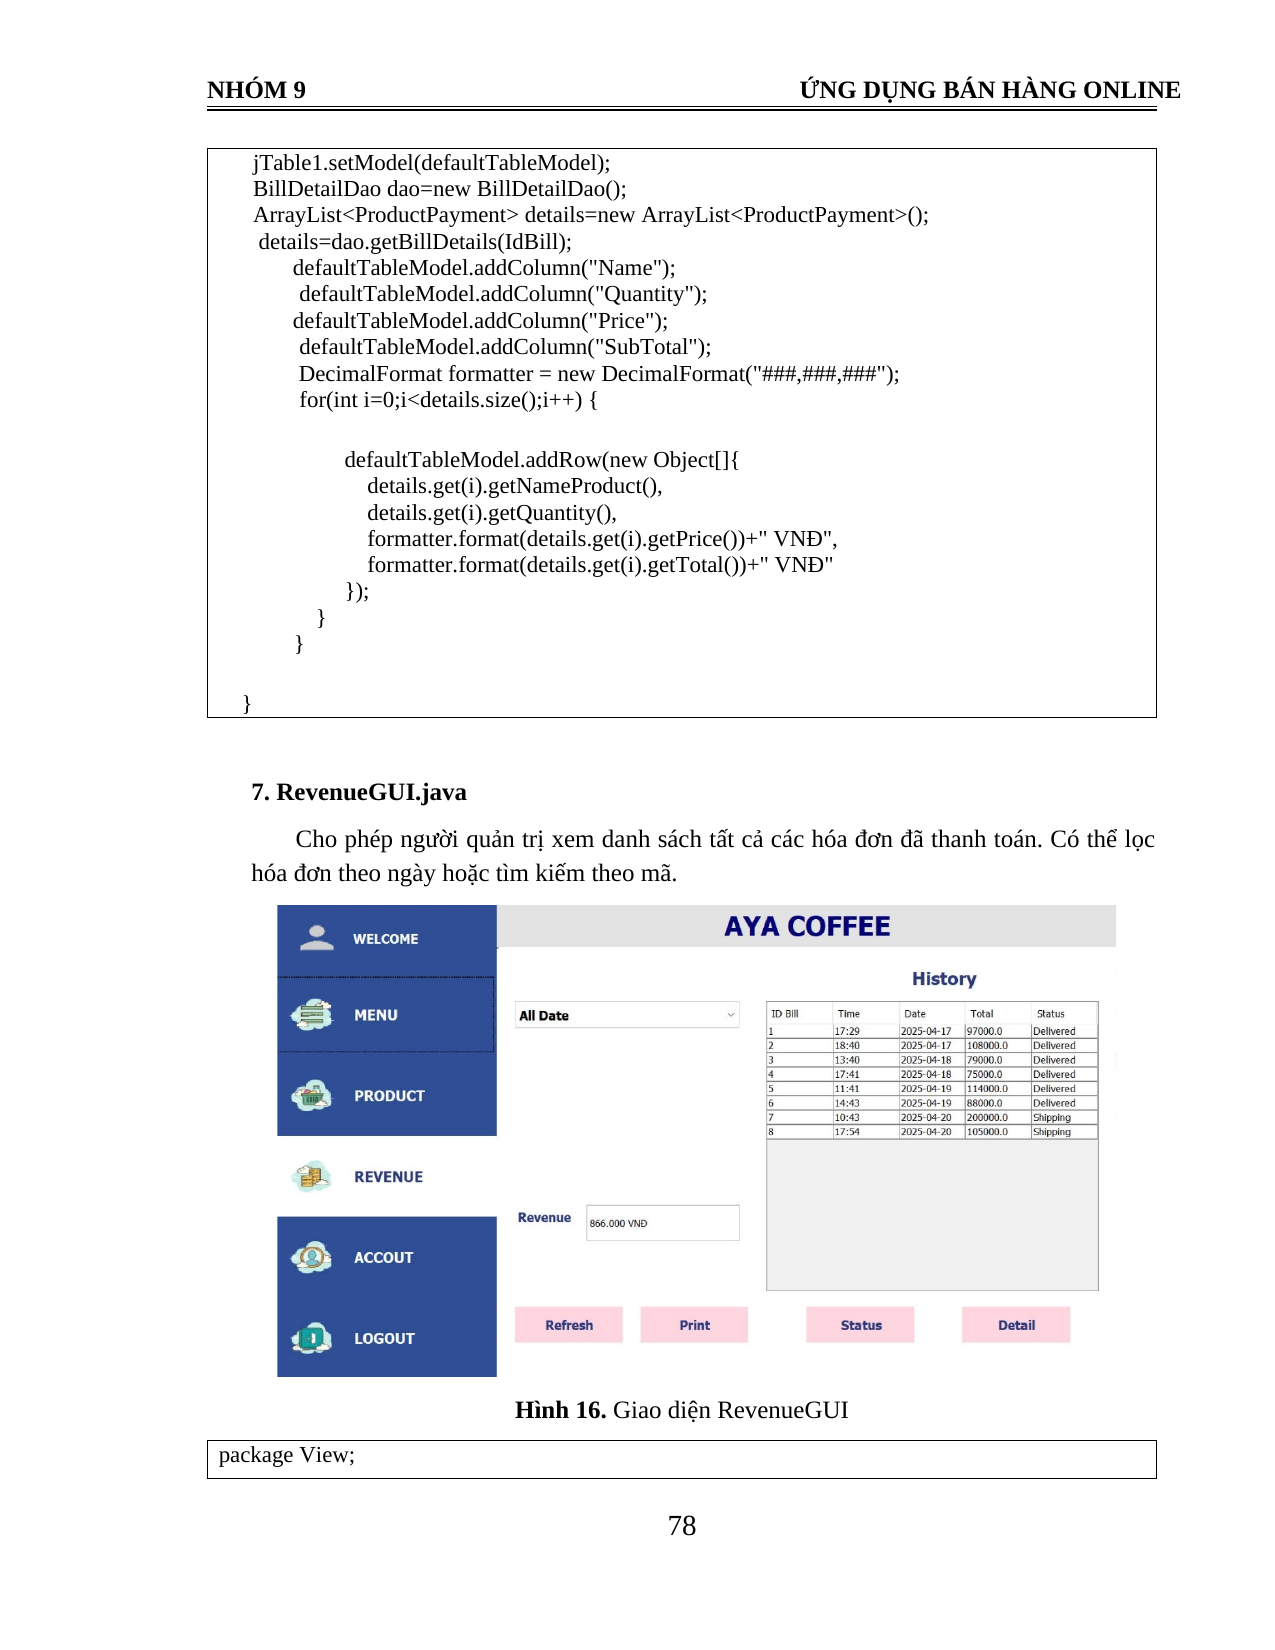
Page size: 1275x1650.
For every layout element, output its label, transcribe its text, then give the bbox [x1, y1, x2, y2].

picture [277, 905, 1117, 1377]
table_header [208, 149, 1156, 717]
text Hình 16. Giao diện RevenueGUI [207, 1395, 1157, 1424]
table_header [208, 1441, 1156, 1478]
text Cho phép người quản trị xem danh sách tất cả các hóa đơn đã thanh toán. Có thể lọc hóa đơn theo ngày hoặc tìm kiếm theo mã. [251, 824, 1157, 887]
text 7. RevenueGUI.java [236, 777, 1157, 806]
